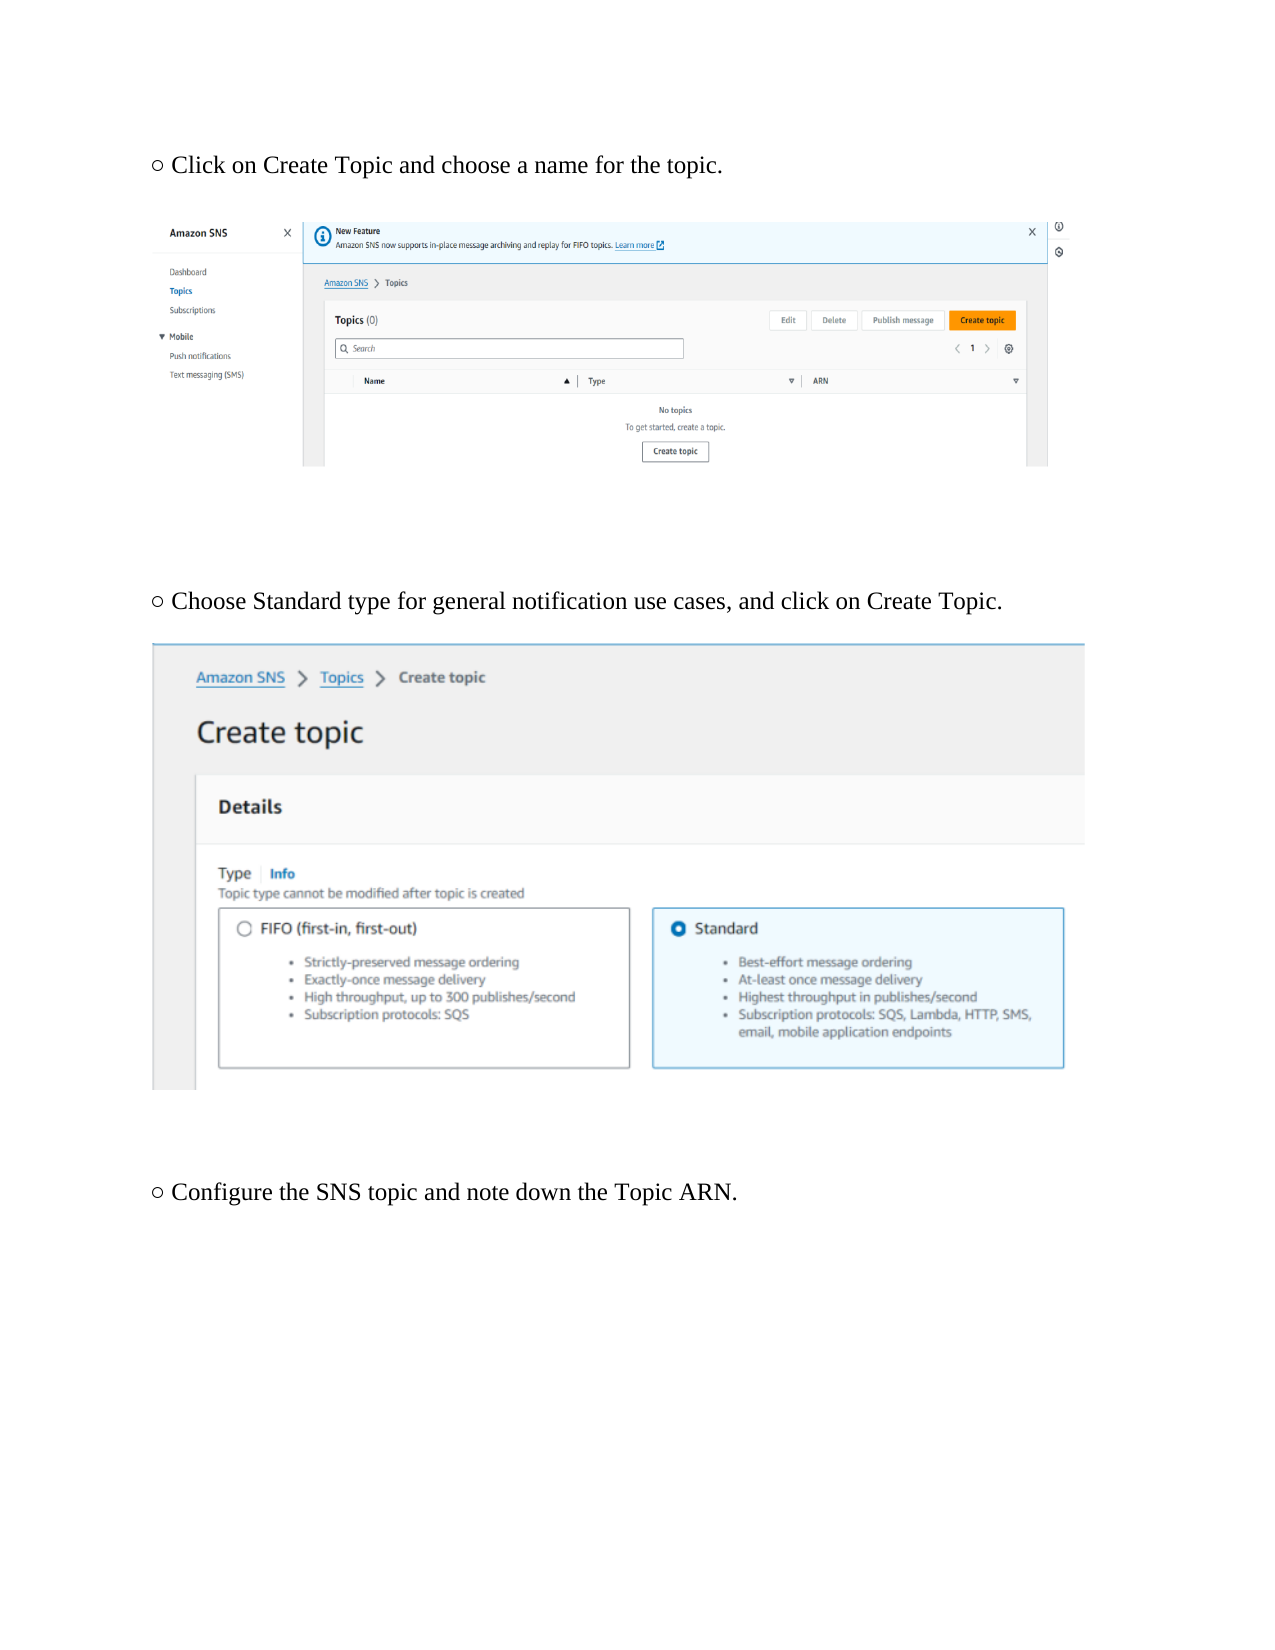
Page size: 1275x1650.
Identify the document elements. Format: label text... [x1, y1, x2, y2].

text ○ Configure the SNS topic and note down the Topic ARN. [150, 1177, 1125, 1205]
picture [150, 643, 1125, 1090]
text ○ Choose Standard type for general notification use cases, and click on Create Topic. [150, 586, 1125, 614]
text ○ Click on Create Topic and choose a name for the topic. [150, 150, 1125, 179]
picture [150, 208, 1125, 557]
